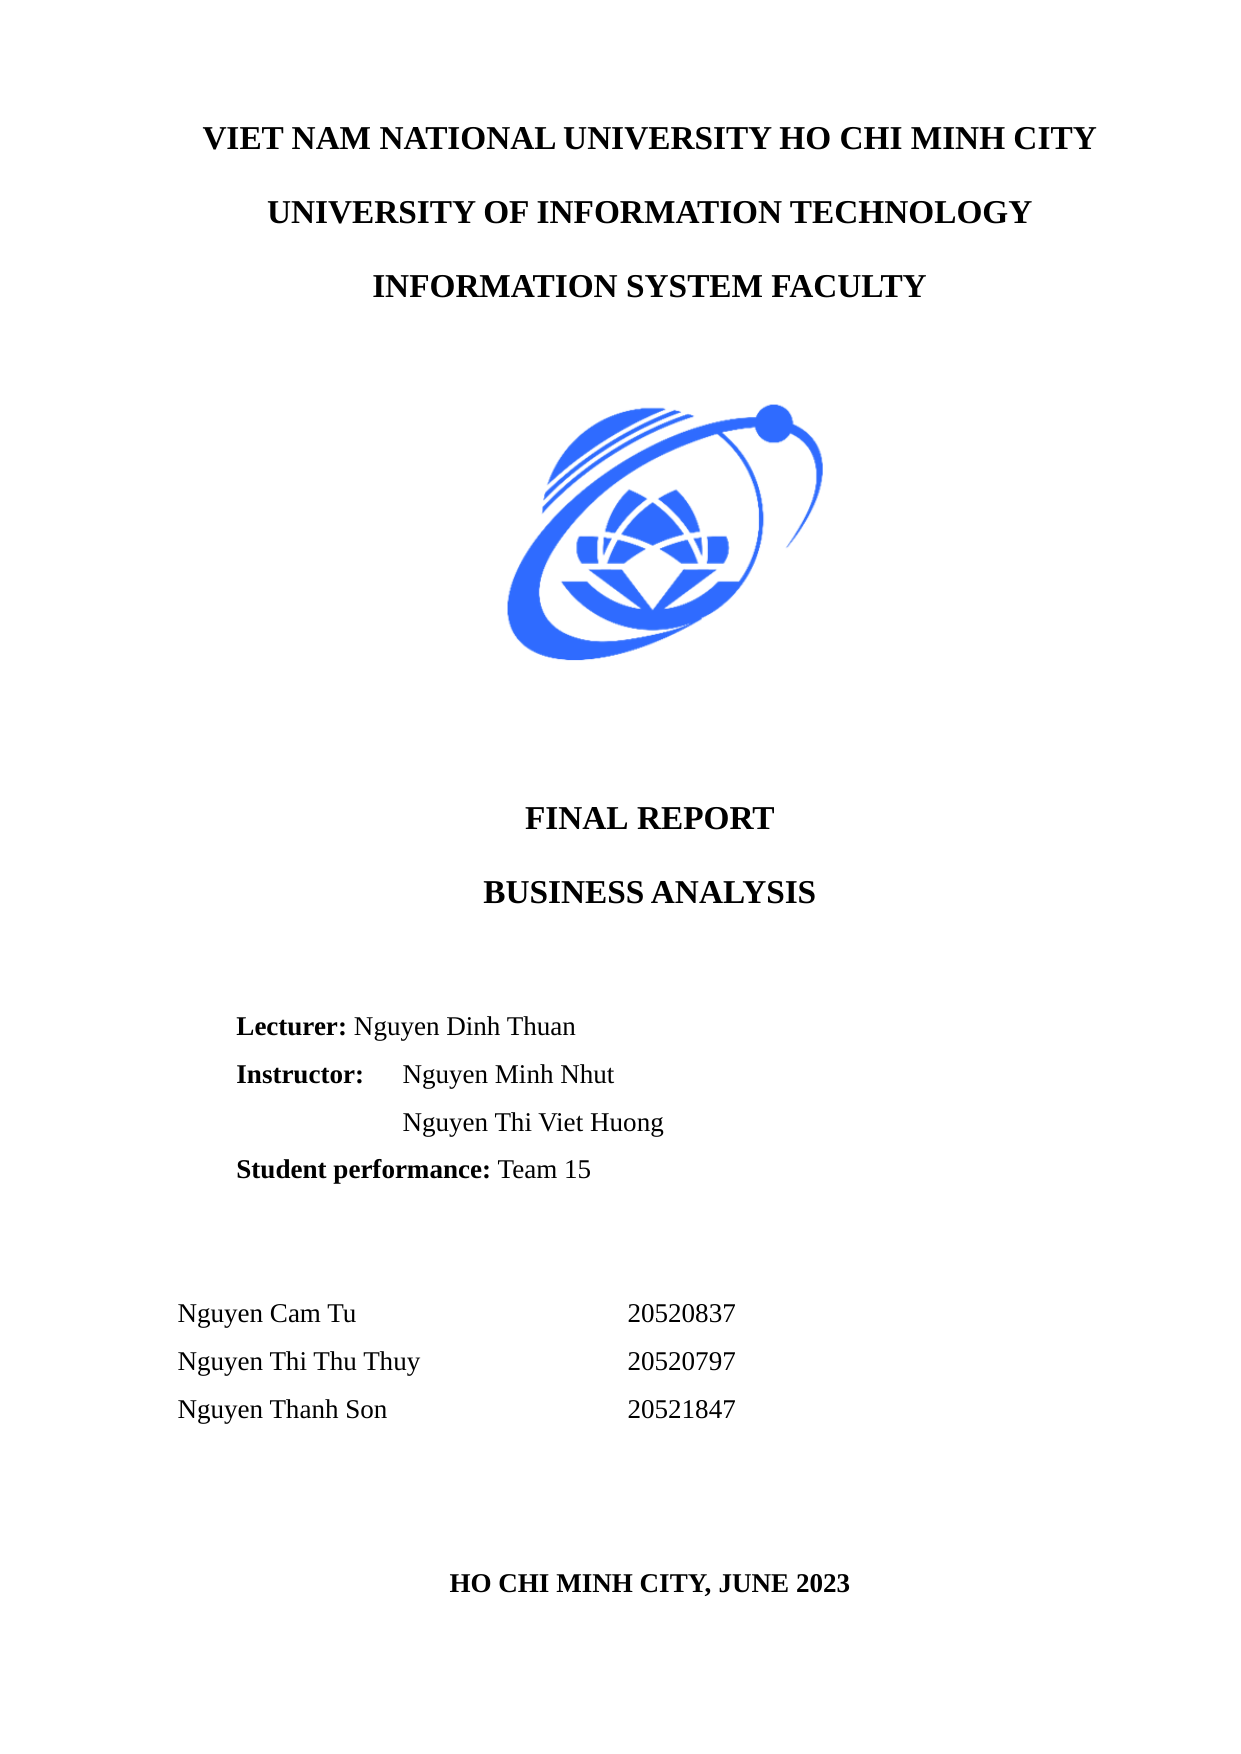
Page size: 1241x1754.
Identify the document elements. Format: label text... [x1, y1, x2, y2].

picture [469, 390, 830, 680]
text VIET NAM NATIONAL UNIVERSITY HO CHI MINH CITY [177, 118, 1122, 156]
text Lecturer: Nguyen Dinh Thuan [177, 1010, 1122, 1041]
text UNIVERSITY OF INFORMATION TECHNOLOGY [177, 192, 1122, 231]
text Nguyen Thanh Son 20521847 [177, 1393, 1122, 1424]
text Nguyen Thi Viet Huong [327, 1106, 1122, 1137]
text INFORMATION SYSTEM FACULTY [177, 266, 1122, 305]
text BUSINESS ANALYSIS [177, 873, 1122, 911]
text Nguyen Thi Thu Thuy 20520797 [177, 1345, 1122, 1376]
text Student performance: Team 15 [177, 1154, 1122, 1185]
text HO CHI MINH CITY, JUNE 2023 [177, 1567, 1122, 1598]
text Nguyen Cam Tu 20520837 [177, 1297, 1122, 1328]
text FINAL REPORT [177, 798, 1122, 837]
text Instructor: Nguyen Minh Nhut [177, 1058, 1122, 1089]
